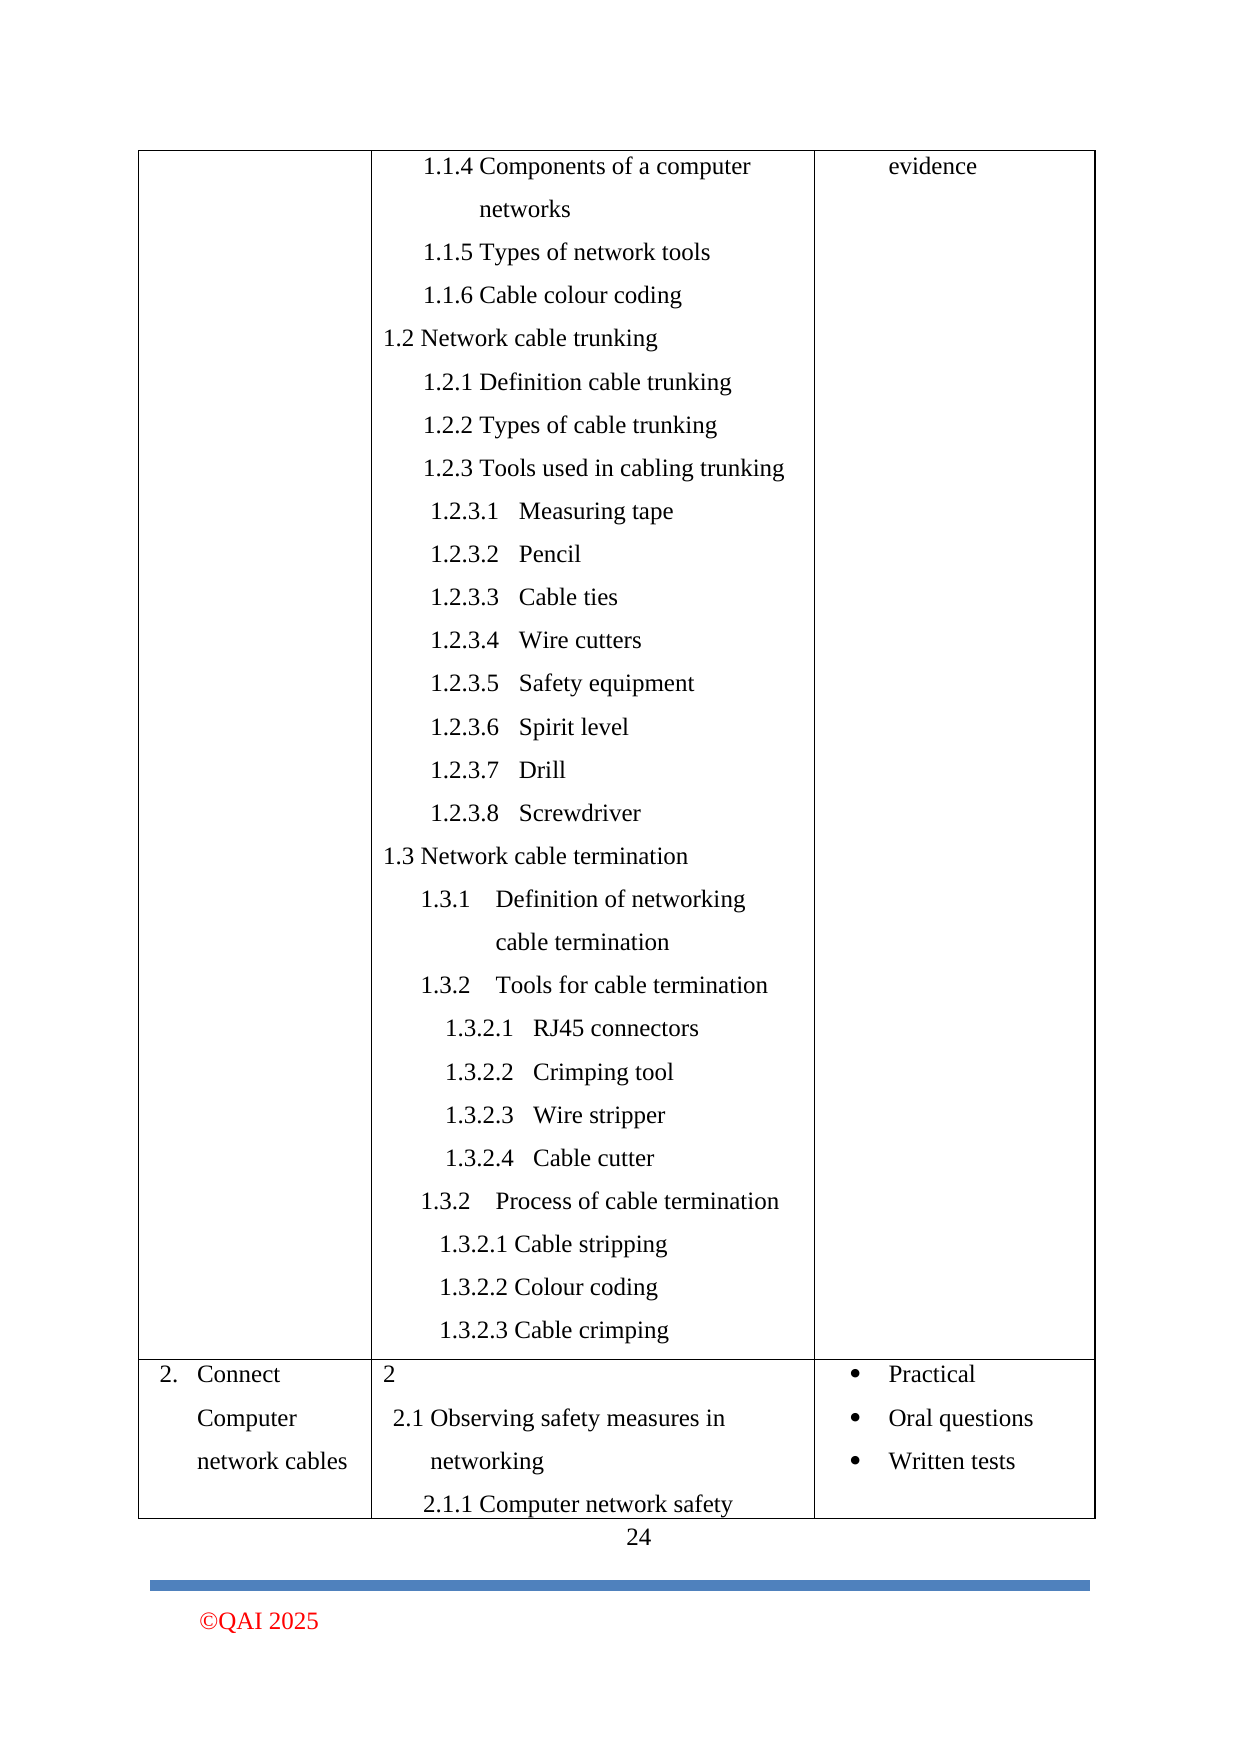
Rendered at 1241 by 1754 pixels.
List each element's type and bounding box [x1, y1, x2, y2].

table_cell [815, 1360, 1094, 1518]
table_cell [372, 1360, 814, 1518]
table_cell [139, 1360, 371, 1518]
table_cell [139, 151, 371, 1358]
table_cell [815, 151, 1094, 1358]
table_cell [372, 151, 814, 1358]
